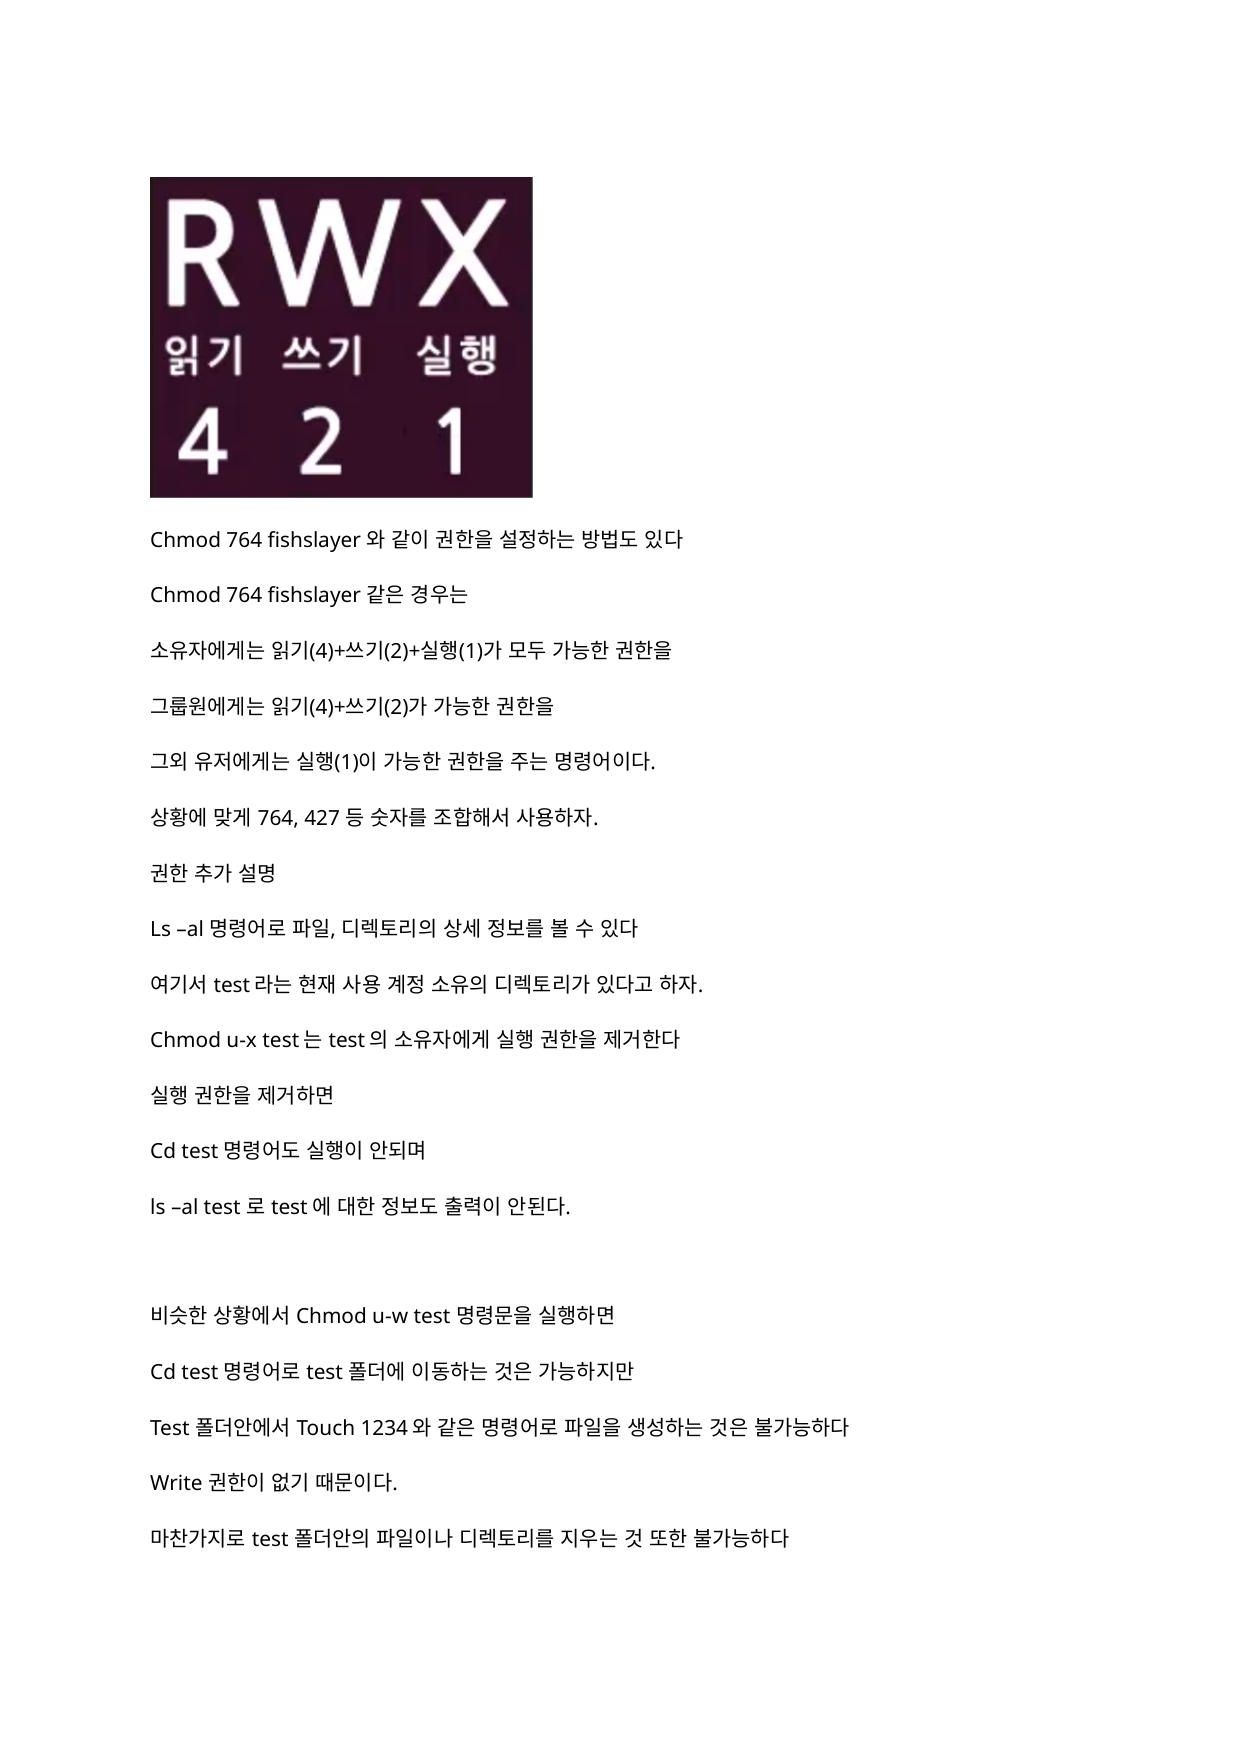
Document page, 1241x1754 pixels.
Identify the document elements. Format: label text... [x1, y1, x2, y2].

text ls –al test 로 test에 대한 정보도 출력이 안된다. [150, 1190, 1090, 1221]
text Cd test 명령어도 실행이 안되며 [150, 1135, 1090, 1165]
text 권한 추가 설명 [150, 857, 1090, 887]
text Chmod 764 fishslayer 와 같이 권한을 설정하는 방법도 있다 [150, 523, 1090, 553]
text 상황에 맞게 764, 427 등 숫자를 조합해서 사용하자. [150, 801, 1090, 832]
text 마찬가지로 test 폴더안의 파일이나 디렉토리를 지우는 것 또한 불가능하다 [150, 1522, 1090, 1552]
text Chmod 764 fishslayer 같은 경우는 [150, 579, 1090, 609]
text 그외 유저에게는 실행(1)이 가능한 권한을 주는 명령어이다. [150, 746, 1090, 776]
picture [150, 177, 533, 498]
text Ls –al 명령어로 파일, 디렉토리의 상세 정보를 볼 수 있다 [150, 912, 1090, 943]
text Cd test 명령어로 test 폴더에 이동하는 것은 가능하지만 [150, 1355, 1090, 1385]
text 실행 권한을 제거하면 [150, 1079, 1090, 1109]
text Chmod u-x test는 test의 소유자에게 실행 권한을 제거한다 [150, 1024, 1090, 1054]
text 비슷한 상황에서 Chmod u-w test 명령문을 실행하면 [150, 1299, 1090, 1330]
text 소유자에게는 읽기(4)+쓰기(2)+실행(1)가 모두 가능한 권한을 [150, 634, 1090, 665]
text Test 폴더안에서 Touch 1234와 같은 명령어로 파일을 생성하는 것은 불가능하다 [150, 1411, 1090, 1441]
text 그룹원에게는 읽기(4)+쓰기(2)가 가능한 권한을 [150, 690, 1090, 720]
text Write 권한이 없기 때문이다. [150, 1466, 1090, 1497]
text 여기서 test라는 현재 사용 계정 소유의 디렉토리가 있다고 하자. [150, 968, 1090, 998]
